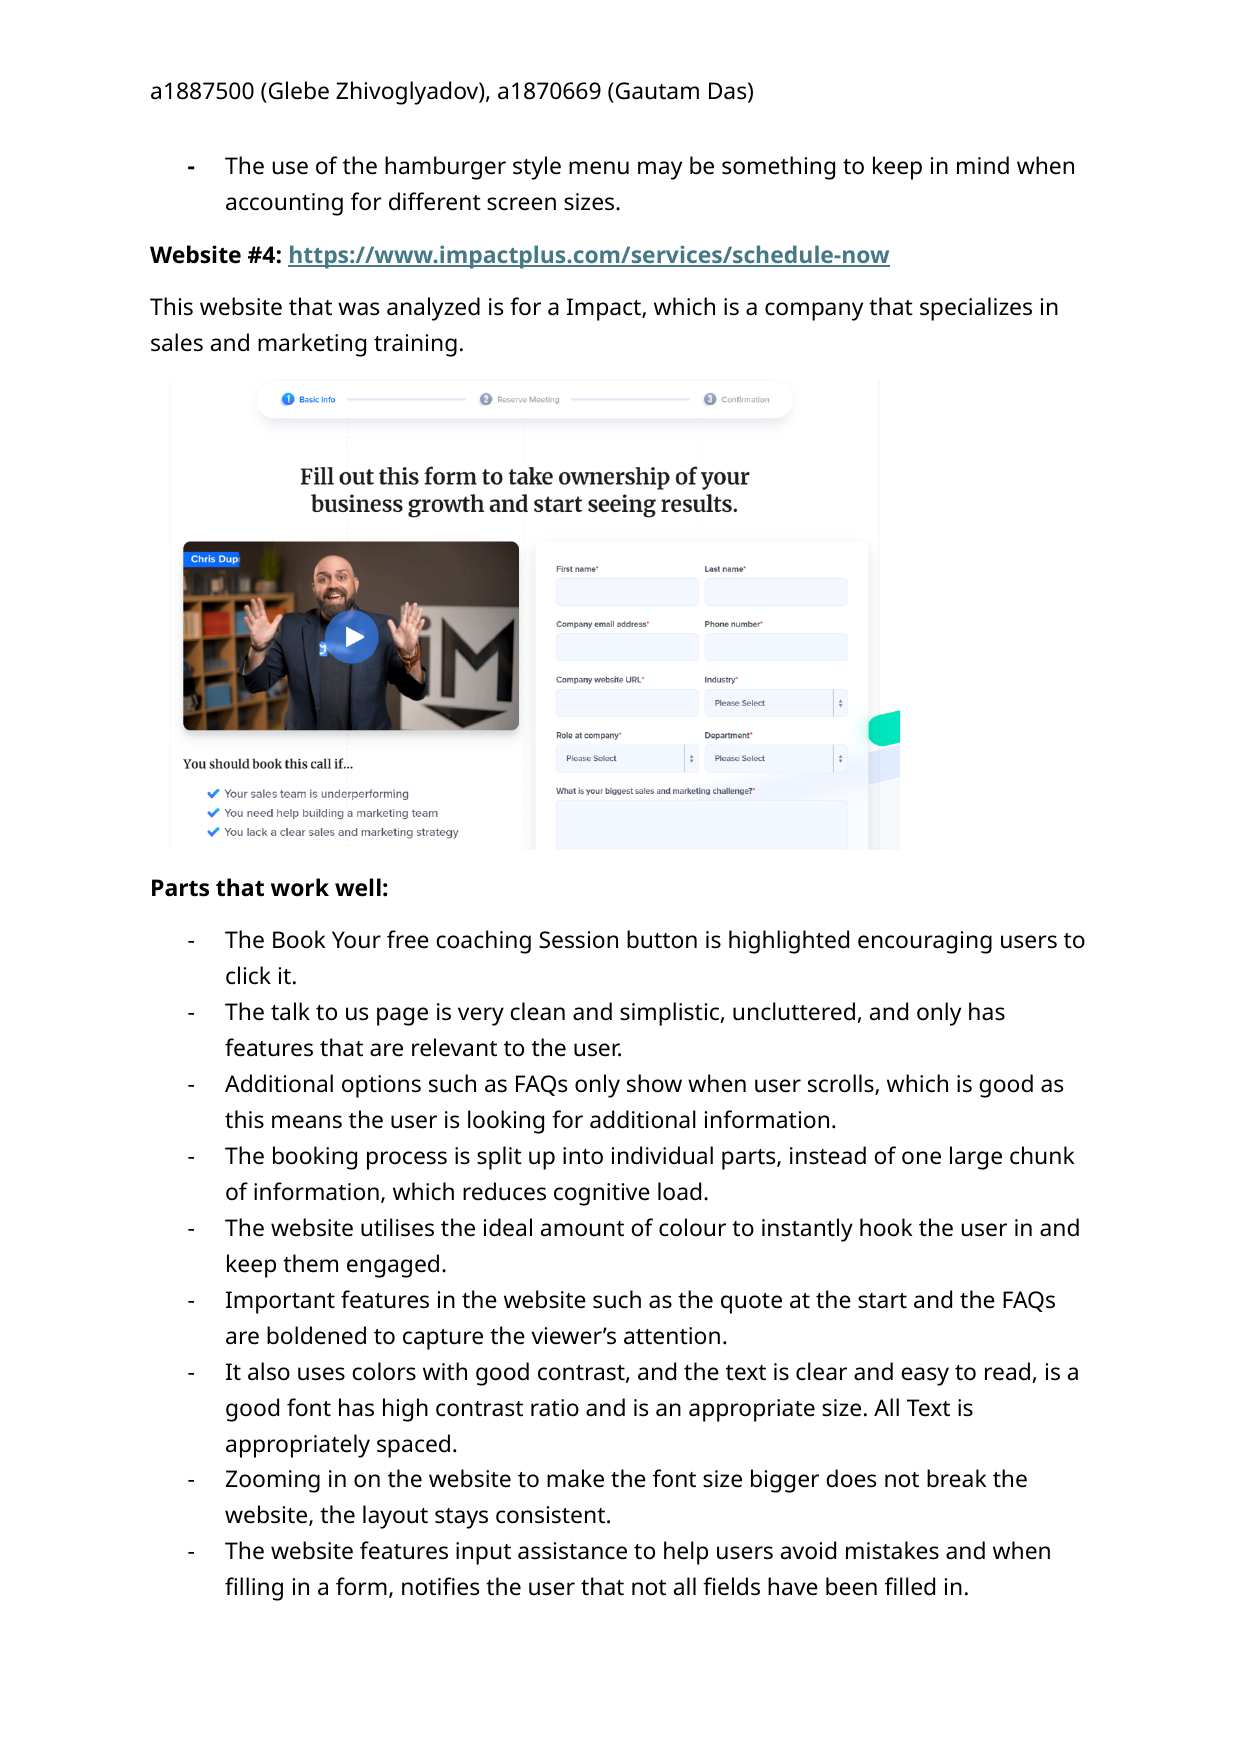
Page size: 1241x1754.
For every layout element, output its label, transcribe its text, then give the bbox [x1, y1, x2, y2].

list Zooming in on the website to make the font size bigger does not break the website, the layout stays consistent. [187, 1463, 1090, 1531]
list It also uses colors with good contrast, and the text is clear and easy to read, is a good font has high contrast ratio and is an appropriate size. All Text is appropriately spaced. [187, 1356, 1090, 1459]
text Website #4: https://www.impactplus.com/services/schedule-now [150, 238, 1090, 270]
list The website utilises the ideal amount of colour to instantly hook the user in and keep them engaged. [187, 1212, 1090, 1279]
text Parts that work well: [150, 872, 1090, 903]
list Important features in the website such as the quote at the start and the FAQs are boldened to capture the viewer’s attention. [187, 1284, 1090, 1351]
list The website features input assistance to help users avoid mistakes and when filling in a form, notifies the user that not all fields have been filled in. [187, 1535, 1090, 1602]
list The Book Your free coaching Session button is highlighted encouraging users to click it. [187, 924, 1090, 992]
list The talk to us page is very clean and simplistic, uncluttered, and only has features that are relevant to the user. [187, 996, 1090, 1063]
list Additional options such as FAQs only show when user scrolls, which is good as this means the user is looking for additional information. [187, 1068, 1090, 1135]
picture [150, 379, 901, 850]
text This website that was analyzed is for a Impact, which is a company that specializes in sales and marketing training. [150, 291, 1090, 358]
list The use of the hamburger style menu may be something to keep in mind when accounting for different screen sizes. [187, 150, 1090, 217]
list The booking process is split up into individual parts, instead of one large chunk of information, which reduces cognitive load. [187, 1140, 1090, 1207]
